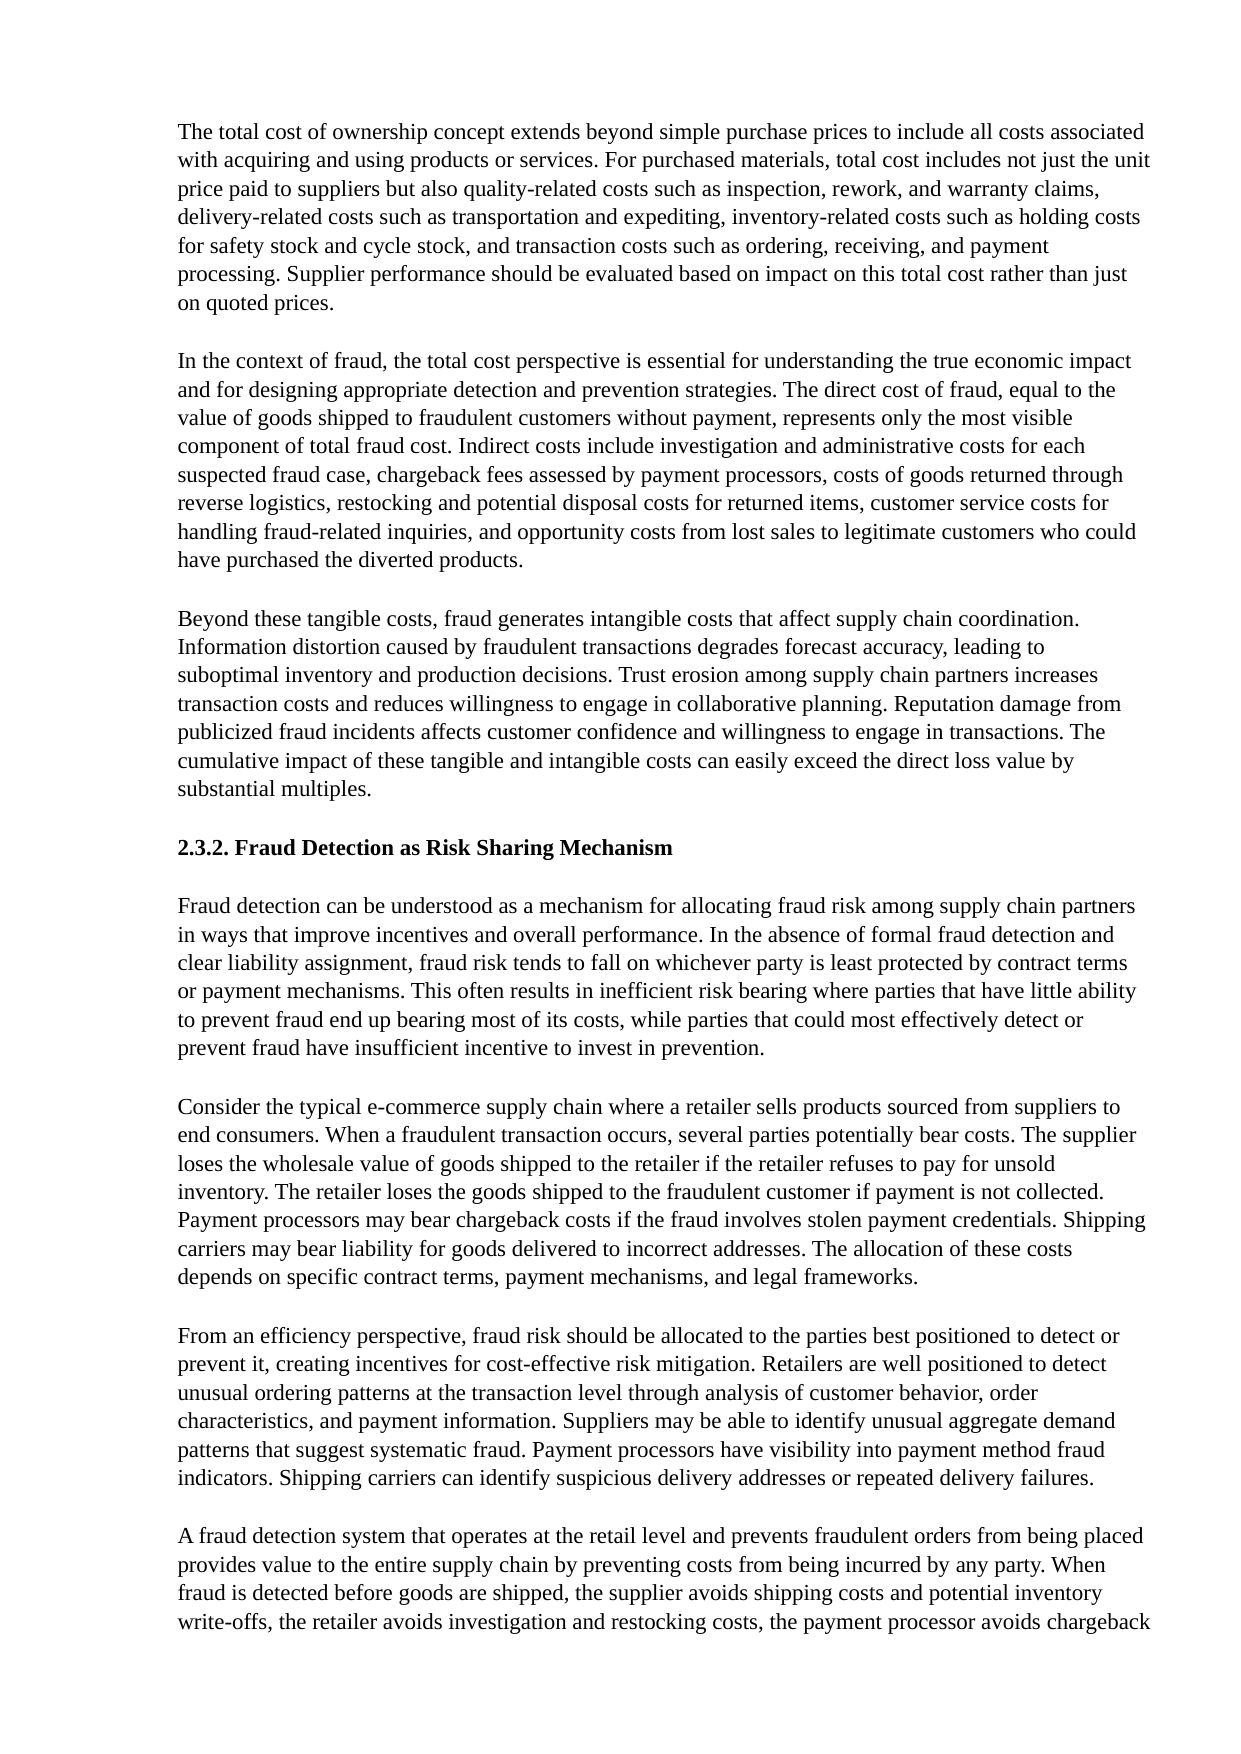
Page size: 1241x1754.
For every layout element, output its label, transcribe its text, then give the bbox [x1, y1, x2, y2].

text Fraud detection can be understood as a mechanism for allocating fraud risk among supply chain partners in ways that improve incentives and overall performance. In the absence of formal fraud detection and clear liability assignment, fraud risk tends to fall on whichever party is least protected by contract terms or payment mechanisms. This often results in inefficient risk bearing where parties that have little ability to prevent fraud end up bearing most of its costs, while parties that could most effectively detect or prevent fraud have insufficient incentive to invest in prevention. [177, 892, 1152, 1061]
text Beyond these tangible costs, fraud generates intangible costs that affect supply chain coordination. Information distortion caused by fraudulent transactions degrades forecast accuracy, leading to suboptimal inventory and production decisions. Trust erosion among supply chain partners increases transaction costs and reduces willingness to engage in collaborative planning. Reputation damage from publicized fraud incidents affects customer confidence and willingness to engage in transactions. The cumulative impact of these tangible and intangible costs can easily exceed the direct loss value by substantial multiples. [177, 605, 1152, 802]
text From an efficiency perspective, fraud risk should be allocated to the parties best positioned to detect or prevent it, creating incentives for cost-effective risk mitigation. Retailers are well positioned to detect unusual ordering patterns at the transaction level through analysis of customer behavior, order characteristics, and payment information. Suppliers may be able to identify unusual aggregate demand patterns that suggest systematic fraud. Payment processors have visibility into payment method fraud indicators. Shipping carriers can identify suspicious delivery addresses or repeated delivery failures. [177, 1322, 1152, 1490]
text The total cost of ownership concept extends beyond simple purchase prices to include all costs associated with acquiring and using products or services. For purchased materials, total cost includes not just the unit price paid to suppliers but also quality-related costs such as inspection, rework, and warranty claims, delivery-related costs such as transportation and expediting, inventory-related costs such as holding costs for safety stock and cycle stock, and transaction costs such as ordering, receiving, and payment processing. Supplier performance should be evaluated based on impact on this total cost rather than just on quoted prices. [177, 118, 1152, 315]
text In the context of fraud, the total cost perspective is essential for understanding the true economic impact and for designing appropriate detection and prevention strategies. The direct cost of fraud, equal to the value of goods shipped to fraudulent customers without payment, represents only the most visible component of total fraud cost. Indirect costs include investigation and administrative costs for each suspected fraud case, chargeback fees assessed by payment processors, costs of goods returned through reverse logistics, restocking and potential disposal costs for returned items, customer service costs for handling fraud-related inquiries, and opportunity costs from lost sales to legitimate customers who could have purchased the diverted products. [177, 347, 1152, 573]
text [177, 1522, 1152, 1634]
text 2.3.2. Fraud Detection as Risk Sharing Mechanism [177, 834, 1152, 860]
text Consider the typical e-commerce supply chain where a retailer sells products sourced from suppliers to end consumers. When a fraudulent transaction occurs, several parties potentially bear costs. The supplier loses the wholesale value of goods shipped to the retailer if the retailer refuses to pay for unsold inventory. The retailer loses the goods shipped to the fraudulent customer if payment is not collected. Payment processors may bear chargeback costs if the fraud involves stolen payment credentials. Shipping carriers may bear liability for goods delivered to incorrect addresses. The allocation of these costs depends on specific contract terms, payment mechanisms, and legal frameworks. [177, 1093, 1152, 1290]
